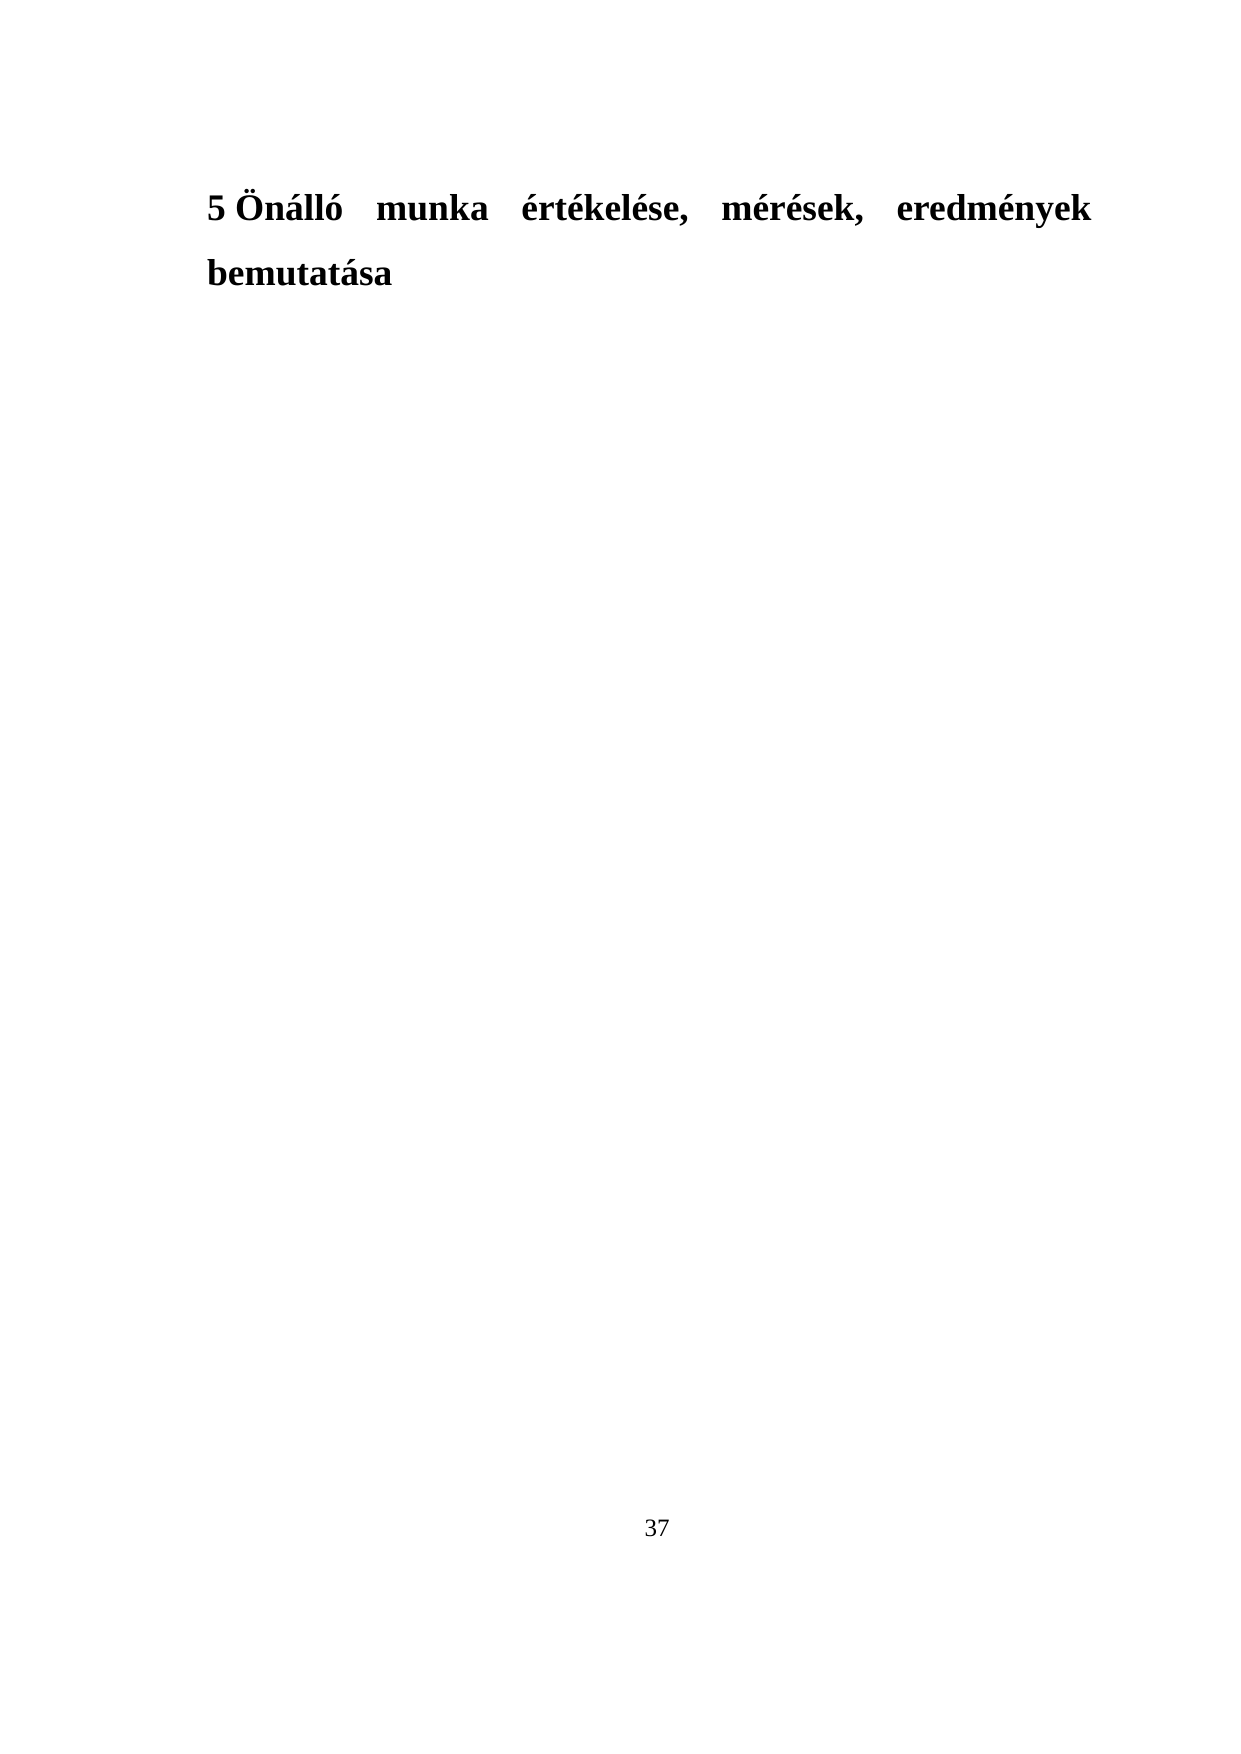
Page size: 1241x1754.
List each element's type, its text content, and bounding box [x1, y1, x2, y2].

subtitle Önálló munka értékelése, mérések, eredmények bemutatása [207, 185, 1092, 293]
